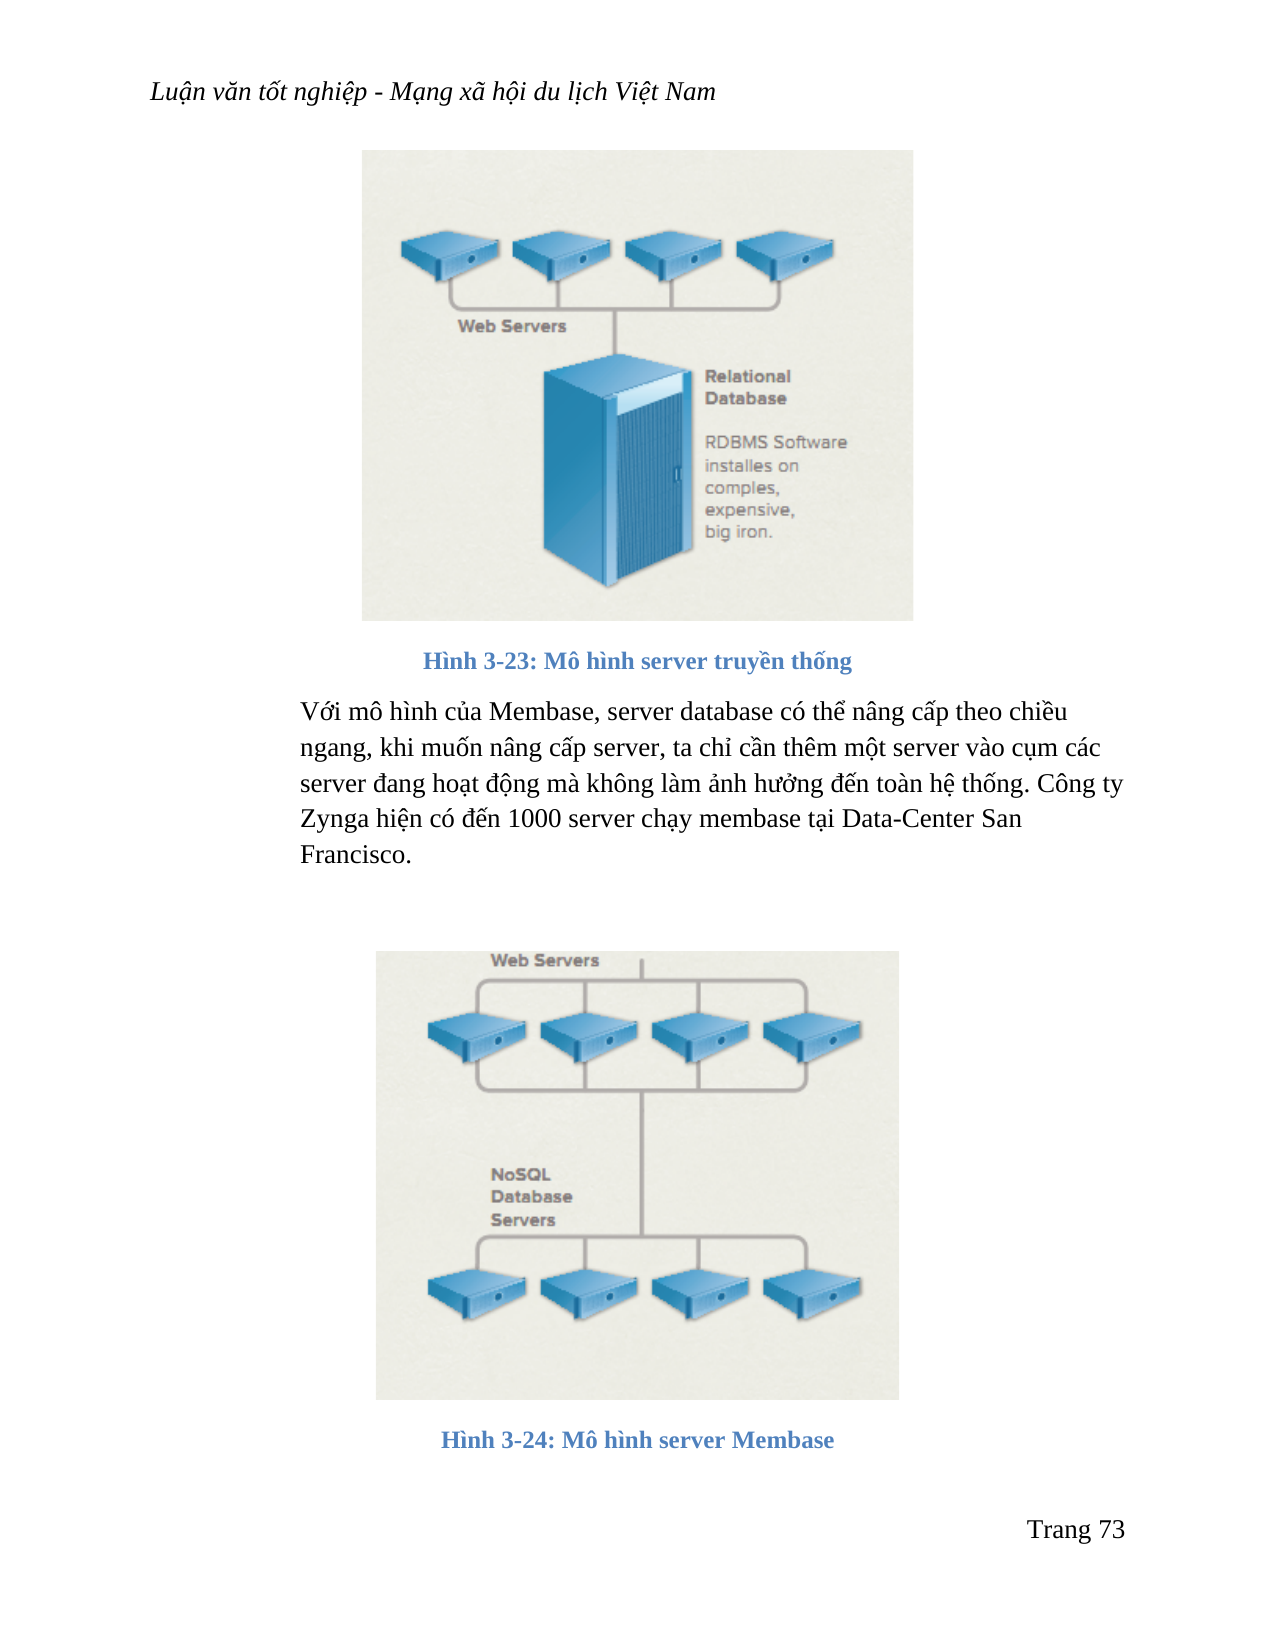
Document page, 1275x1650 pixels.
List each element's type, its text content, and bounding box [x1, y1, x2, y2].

text Hình 3-23: Mô hình server truyền thống [150, 646, 1125, 674]
picture [361, 150, 914, 621]
picture [375, 951, 900, 1400]
text Với mô hình của Membase, server database có thể nâng cấp theo chiều ngang, khi muốn nâng cấp server, ta chỉ cần thêm một server vào cụm các server đang hoạt động mà không làm ảnh hưởng đến toàn hệ thống. Công ty Zynga hiện có đến 1000 server chạy membase tại Data-Center San Francisco. [300, 695, 1125, 869]
text Hình 3-24: Mô hình server Membase [150, 1425, 1125, 1454]
